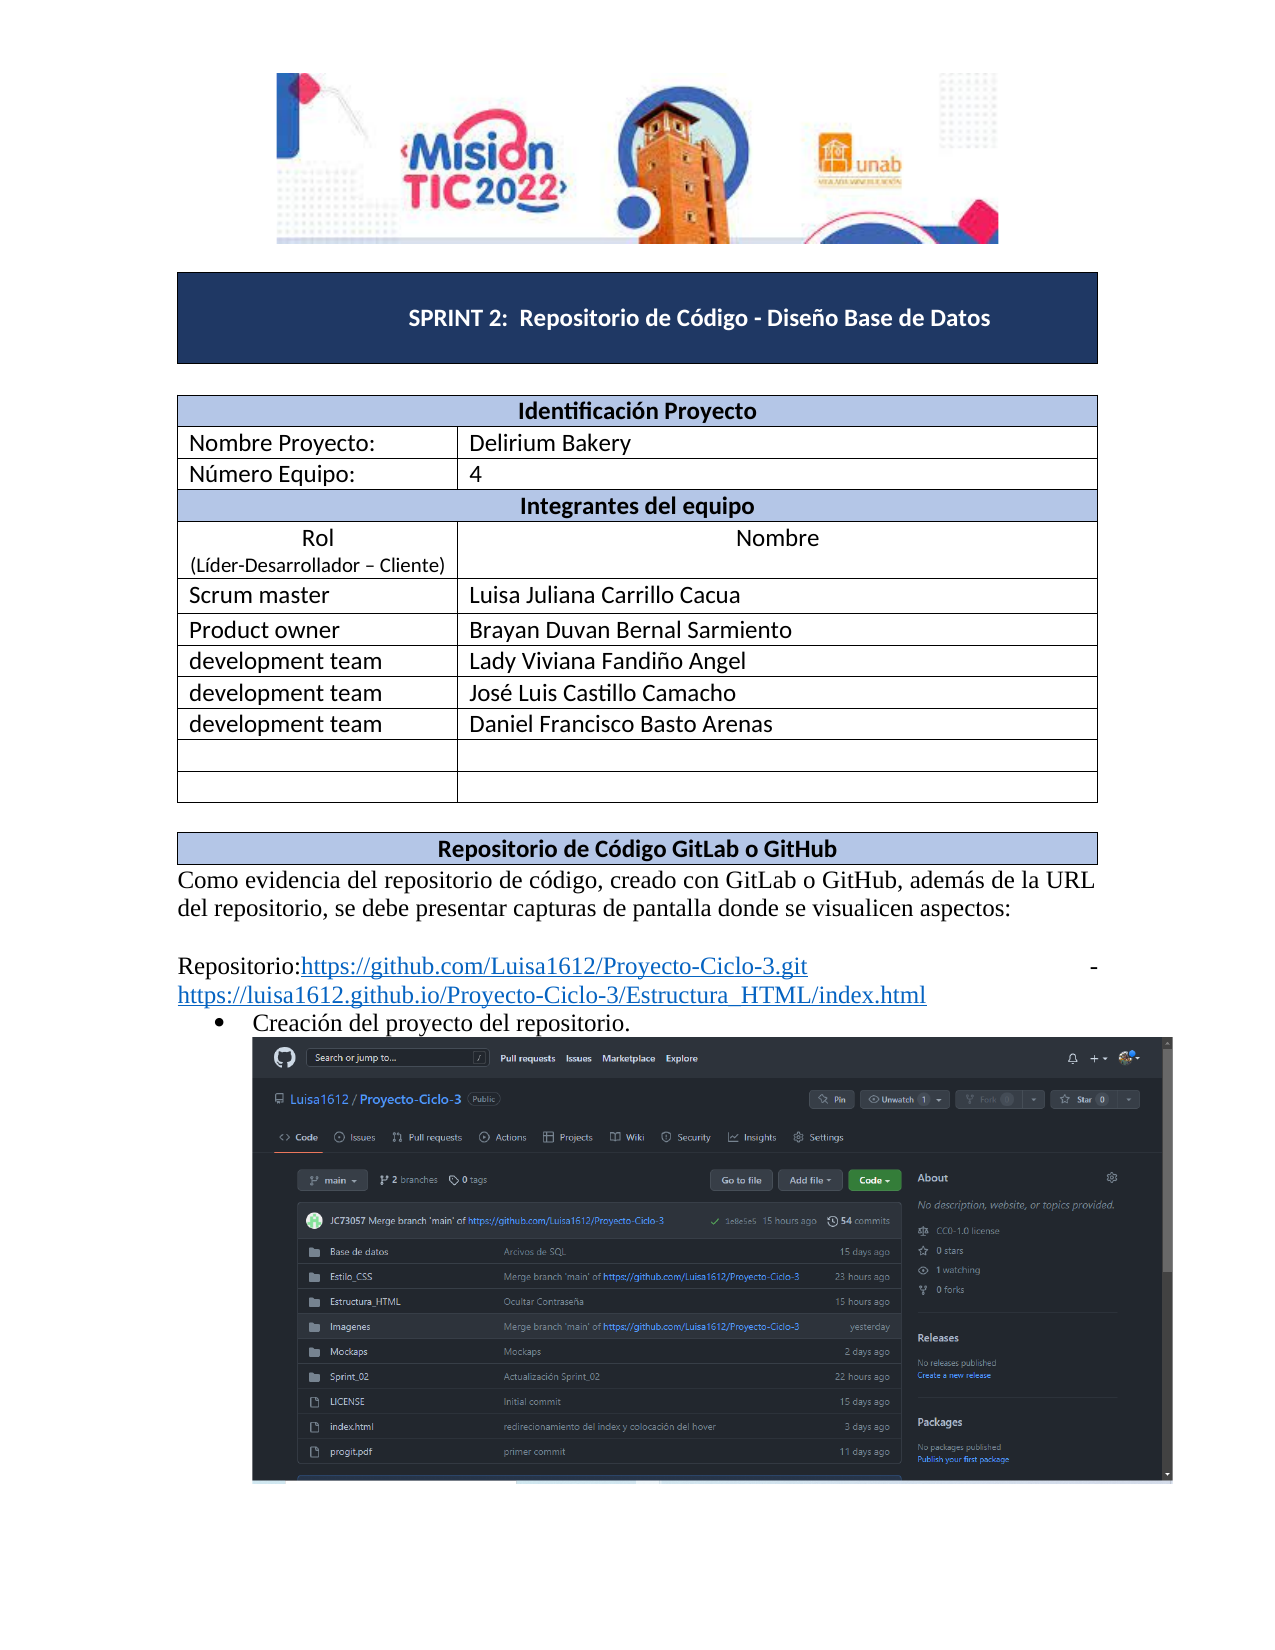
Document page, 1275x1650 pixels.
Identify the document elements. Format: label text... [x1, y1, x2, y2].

text Repositorio:https://github.com/Luisa1612/Proyecto-Ciclo-3.git - https://luisa1612.github.io/Proyecto-Ciclo-3/Estructura_HTML/index.html [177, 951, 1098, 1008]
table_cell development team [178, 709, 457, 739]
table_cell 4 [458, 459, 1097, 489]
table_cell Rol (Líder-Desarrollador – Cliente) [178, 522, 457, 578]
table_cell [178, 772, 457, 802]
table_cell Delirium Bakery [458, 427, 1097, 458]
table_cell development team [178, 646, 457, 676]
table_header Repositorio de Código GitLab o GitHub [178, 833, 1097, 864]
table_cell Scrum master [178, 579, 457, 613]
table_cell Luisa Juliana Carrillo Cacua [458, 579, 1097, 613]
table_cell Lady Viviana Fandiño Angel [458, 646, 1097, 676]
picture [276, 73, 999, 244]
table_header SPRINT 2: Repositorio de Código - Diseño Base de Datos [178, 273, 1097, 363]
table_cell Brayan Duvan Bernal Sarmiento [458, 614, 1097, 644]
table_cell [458, 740, 1097, 771]
table_cell Daniel Francisco Basto Arenas [458, 709, 1097, 739]
table_cell Product owner [178, 614, 457, 644]
table_cell Integrantes del equipo [178, 490, 1097, 521]
table_cell Nombre Proyecto: [178, 427, 457, 458]
table_cell development team [178, 677, 457, 708]
table_cell Nombre [458, 522, 1097, 578]
table_cell [178, 740, 457, 771]
table_header Identificación Proyecto [178, 396, 1097, 426]
table_cell José Luis Castillo Camacho [458, 677, 1097, 708]
list Creación del proyecto del repositorio. [215, 1008, 1098, 1037]
text Como evidencia del repositorio de código, creado con GitLab o GitHub, además de la URL del repositorio, se debe presentar capturas de pantalla donde se visualicen aspectos: [177, 865, 1098, 922]
table_cell Número Equipo: [178, 459, 457, 489]
table_cell [458, 772, 1097, 802]
picture [252, 1037, 1173, 1484]
